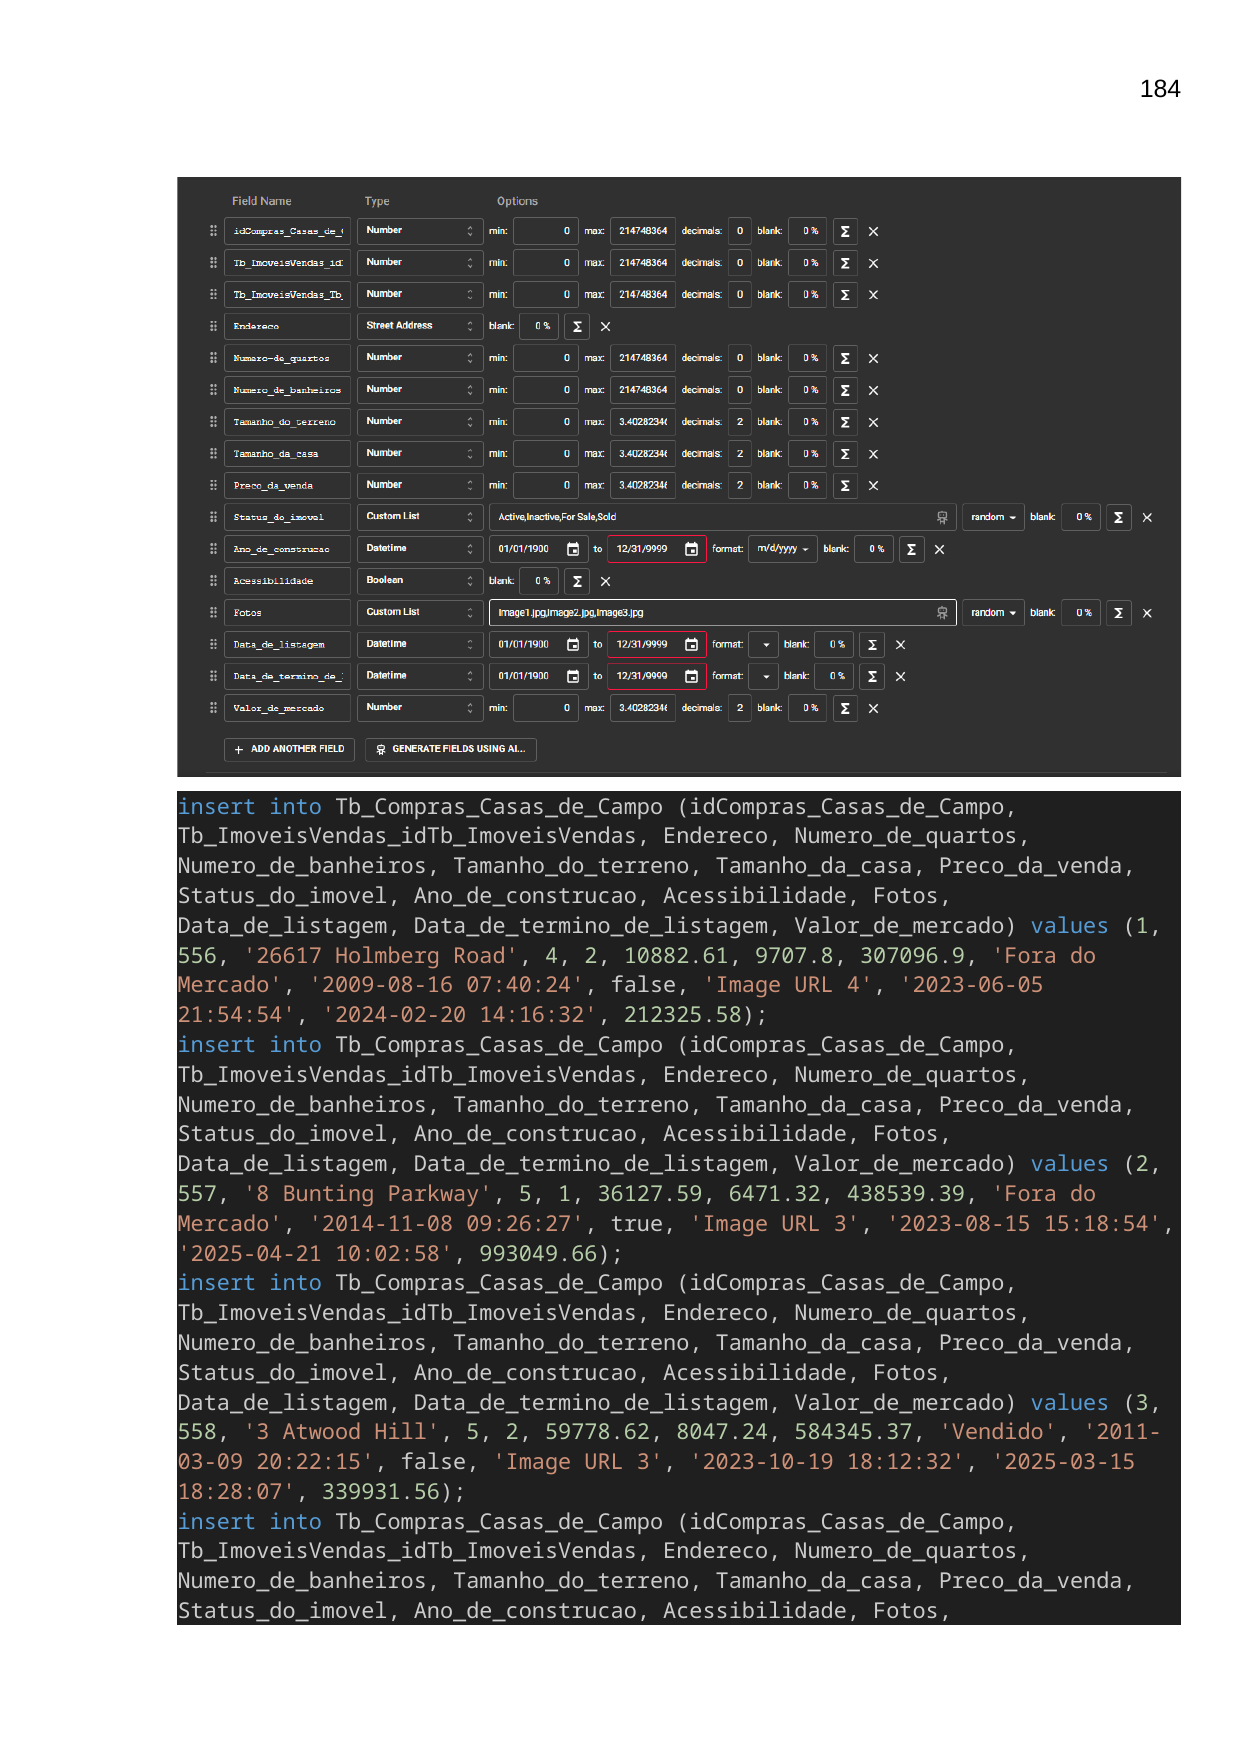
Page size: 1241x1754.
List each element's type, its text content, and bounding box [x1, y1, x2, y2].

text insert into Tb_Compras_Casas_de_Campo (idCompras_Casas_de_Campo, Tb_ImoveisVendas_idTb_ImoveisVendas, Endereco, Numero_de_quartos, Numero_de_banheiros, Tamanho_do_terreno, Tamanho_da_casa, Preco_da_venda, Status_do_imovel, Ano_de_construcao, Acessibilidade, Fotos, Data_de_listagem, Data_de_termino_de_listagem, Valor_de_mercado) values (1, 556, '26617 Holmberg Road', 4, 2, 10882.61, 9707.8, 307096.9, 'Fora do Mercado', '2009-08-16 07:40:24', false, 'Image URL 4', '2023-06-05 21:54:54', '2024-02-20 14:16:32', 212325.58); [177, 791, 1181, 1029]
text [177, 1506, 1181, 1625]
picture [177, 177, 1182, 777]
text insert into Tb_Compras_Casas_de_Campo (idCompras_Casas_de_Campo, Tb_ImoveisVendas_idTb_ImoveisVendas, Endereco, Numero_de_quartos, Numero_de_banheiros, Tamanho_do_terreno, Tamanho_da_casa, Preco_da_venda, Status_do_imovel, Ano_de_construcao, Acessibilidade, Fotos, Data_de_listagem, Data_de_termino_de_listagem, Valor_de_mercado) values (2, 557, '8 Bunting Parkway', 5, 1, 36127.59, 6471.32, 438539.39, 'Fora do Mercado', '2014-11-08 09:26:27', true, 'Image URL 3', '2023-08-15 15:18:54', '2025-04-21 10:02:58', 993049.66); [177, 1029, 1181, 1267]
text insert into Tb_Compras_Casas_de_Campo (idCompras_Casas_de_Campo, Tb_ImoveisVendas_idTb_ImoveisVendas, Endereco, Numero_de_quartos, Numero_de_banheiros, Tamanho_do_terreno, Tamanho_da_casa, Preco_da_venda, Status_do_imovel, Ano_de_construcao, Acessibilidade, Fotos, Data_de_listagem, Data_de_termino_de_listagem, Valor_de_mercado) values (3, 558, '3 Atwood Hill', 5, 2, 59778.62, 8047.24, 584345.37, 'Vendido', '2011-03-09 20:22:15', false, 'Image URL 3', '2023-10-19 18:12:32', '2025-03-15 18:28:07', 339931.56); [177, 1267, 1181, 1506]
